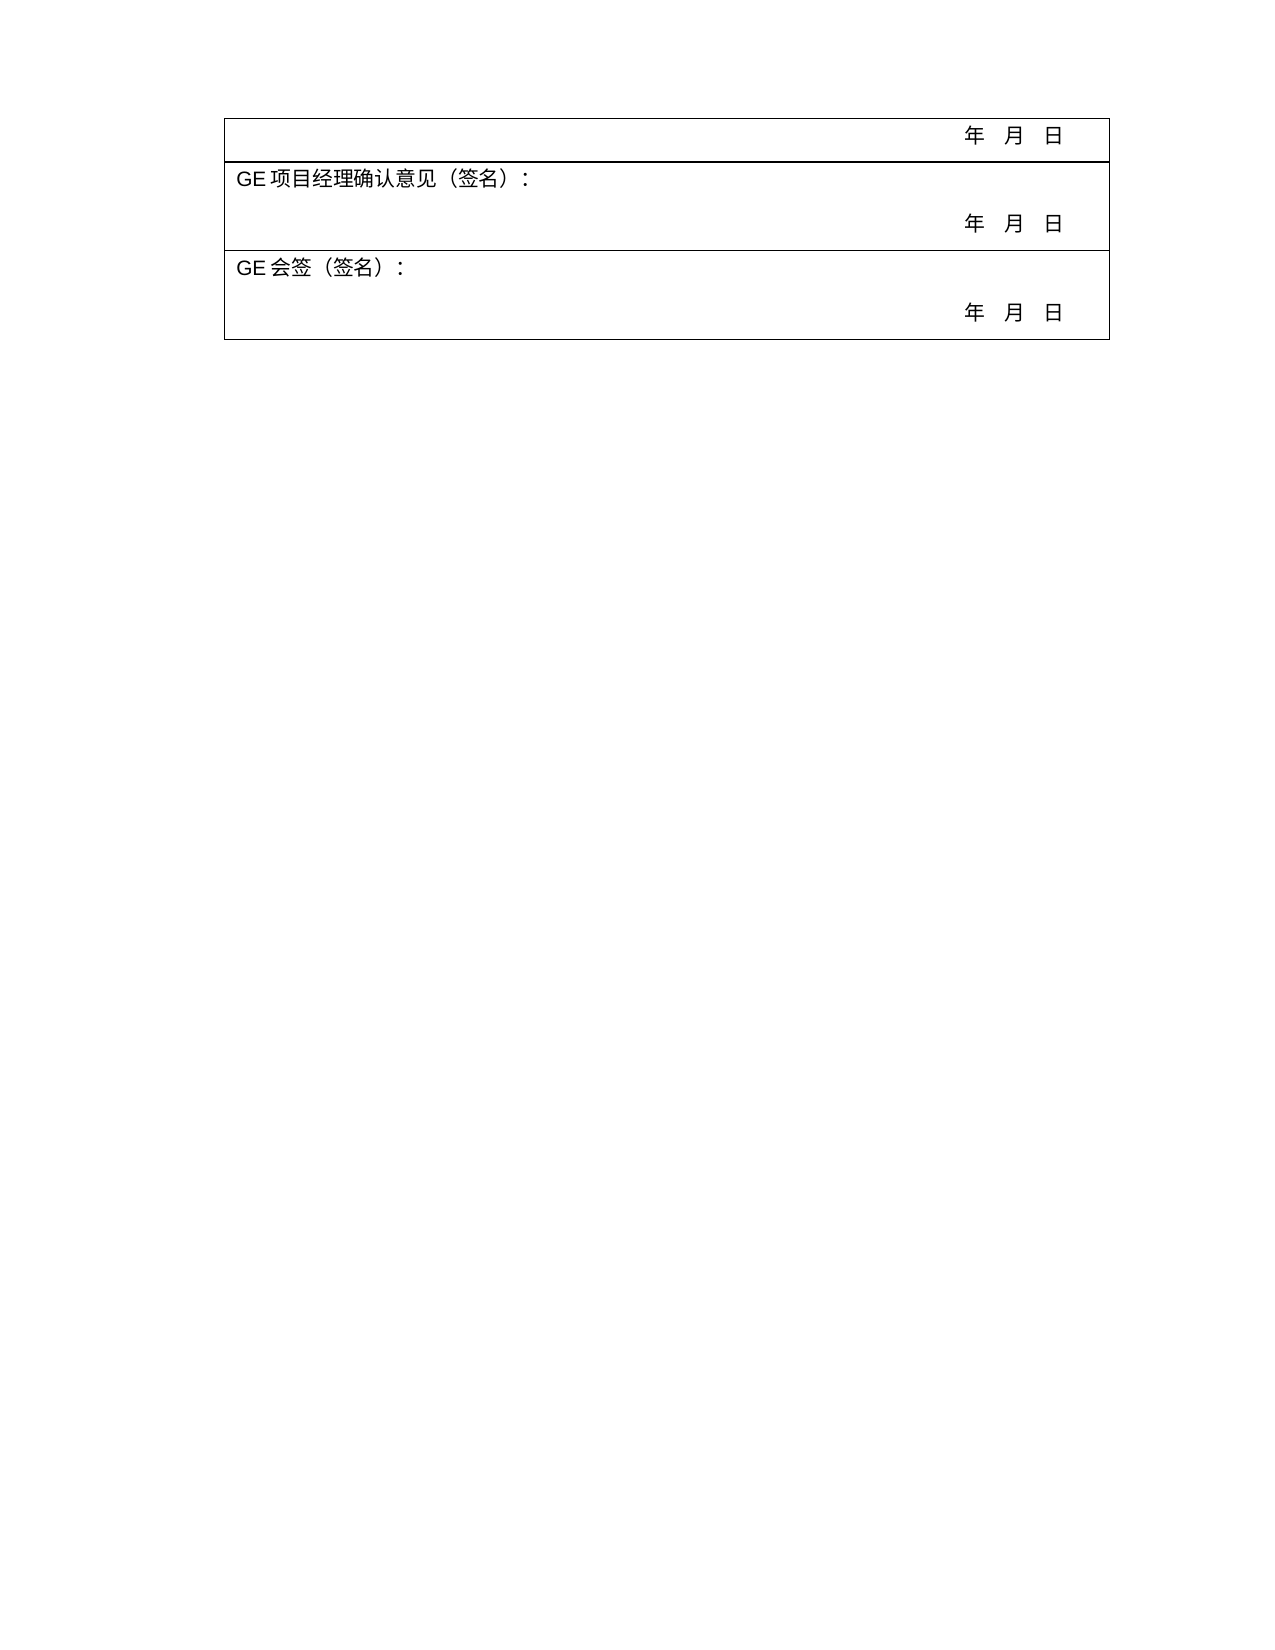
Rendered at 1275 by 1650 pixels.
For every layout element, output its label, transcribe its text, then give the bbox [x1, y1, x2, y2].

table_cell GE会签（签名）： 年 月 日 [225, 251, 1109, 338]
table_cell 开合会签（签名）： 年 月 日 [225, 119, 1109, 161]
table_cell GE项目经理确认意见（签名）： 年 月 日 [225, 163, 1109, 250]
